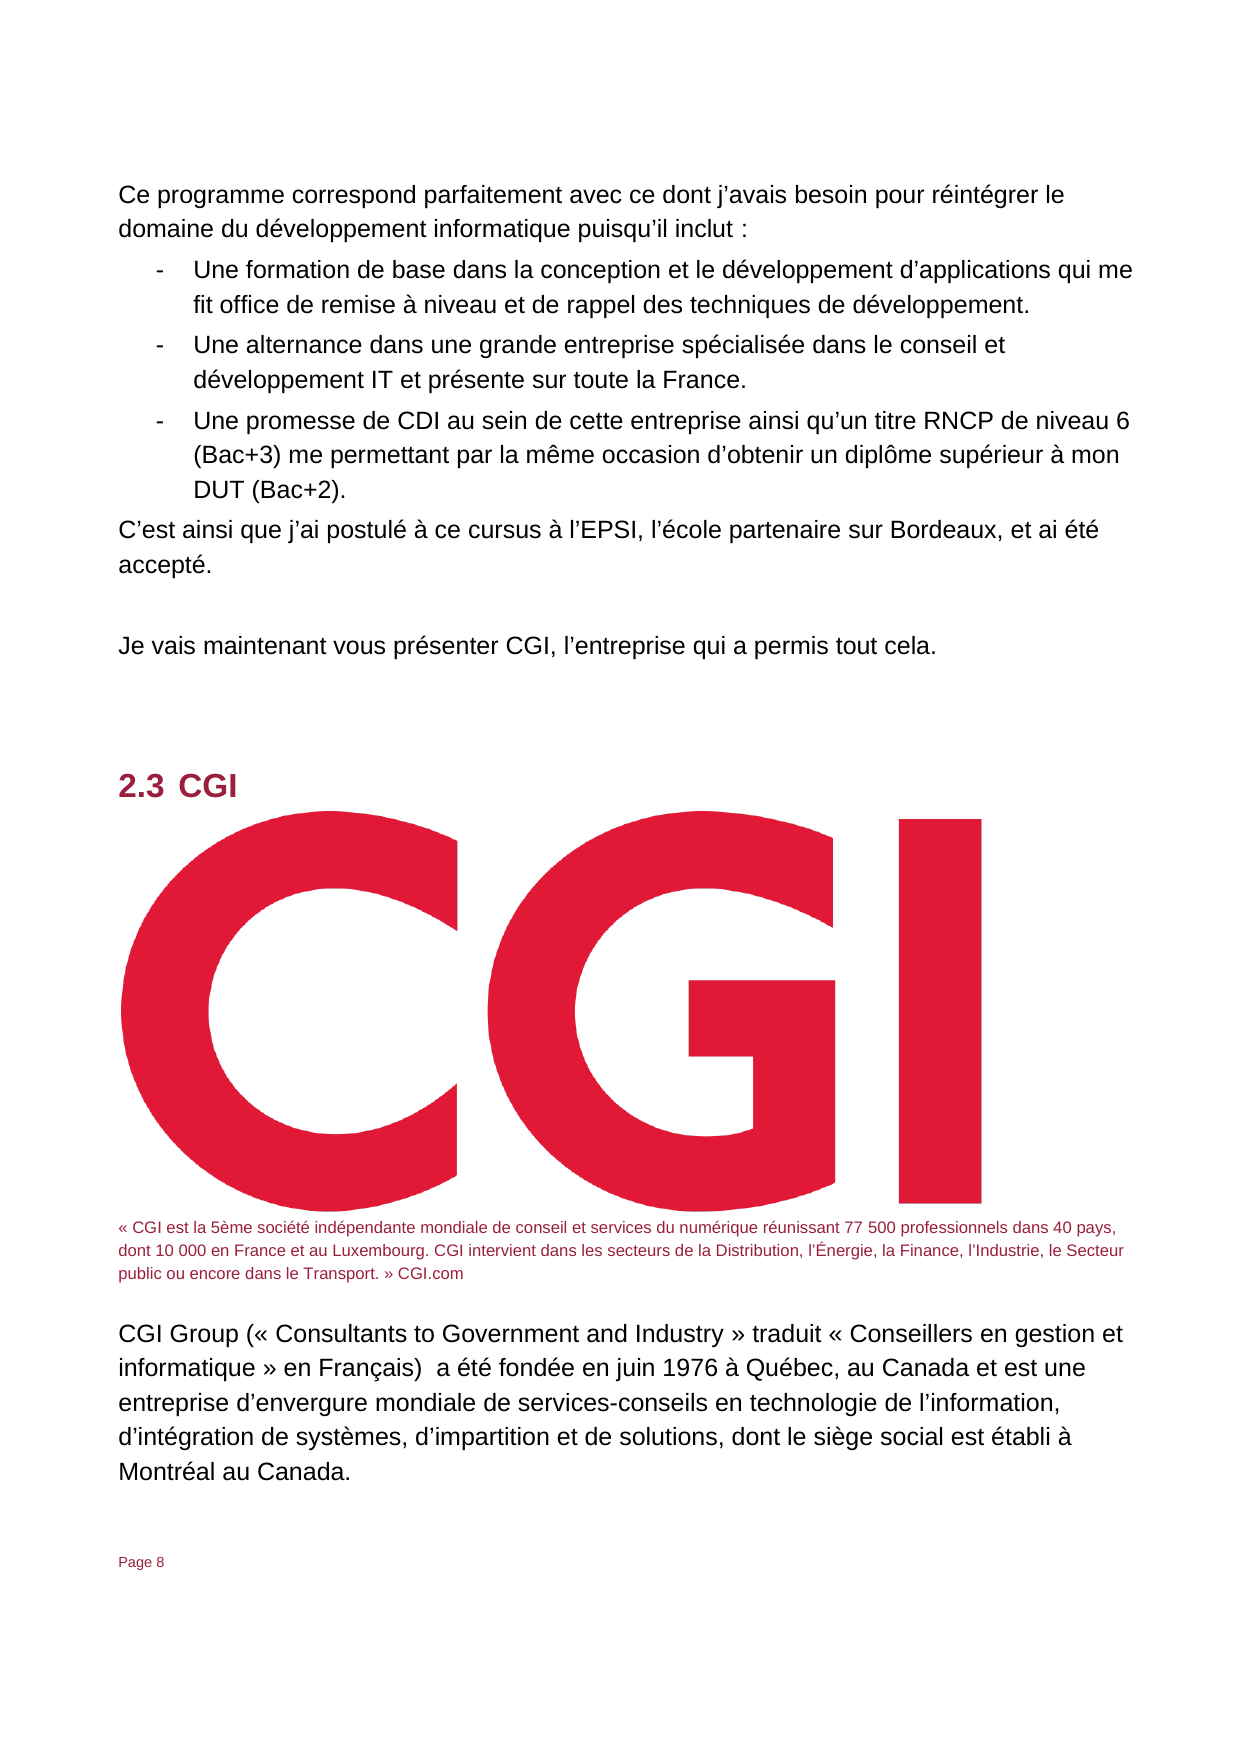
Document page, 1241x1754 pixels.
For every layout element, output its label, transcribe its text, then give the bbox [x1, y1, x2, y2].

subtitle CGI [118, 766, 1137, 804]
text Ce programme correspond parfaitement avec ce dont j’avais besoin pour réintégrer le domaine du développement informatique puisqu’il inclut : [118, 180, 1137, 243]
list Une formation de base dans la conception et le développement d’applications qui me fit office de remise à niveau et de rappel des techniques de développement. [156, 255, 1137, 318]
text CGI Group (« Consultants to Government and Industry » traduit « Conseillers en gestion et informatique » en Français) a été fondée en juin 1976 à Québec, au Canada et est une entreprise d’envergure mondiale de services-conseils en technologie de l’information, d’intégration de systèmes, d’impartition et de solutions, dont le siège social est établi à Montréal au Canada. [118, 1319, 1137, 1486]
text Je vais maintenant vous présenter CGI, l’entreprise qui a permis tout cela. [118, 631, 1137, 660]
text « CGI est la 5ème société indépendante mondiale de conseil et services du numérique réunissant 77 500 professionnels dans 40 pays, dont 10 000 en France et au Luxembourg. CGI intervient dans les secteurs de la Distribution, l’Énergie, la Finance, l’Industrie, le Secteur public ou encore dans le Transport. » CGI.com [118, 1218, 1137, 1283]
list Une alternance dans une grande entreprise spécialisée dans le conseil et développement IT et présente sur toute la France. [156, 330, 1137, 394]
picture [118, 808, 984, 1214]
text C’est ainsi que j’ai postulé à ce cursus à l’EPSI, l’école partenaire sur Bordeaux, et ai été accepté. [118, 515, 1137, 578]
list Une promesse de CDI au sein de cette entreprise ainsi qu’un titre RNCP de niveau 6 (Bac+3) me permettant par la même occasion d’obtenir un diplôme supérieur à mon DUT (Bac+2). [156, 406, 1137, 503]
